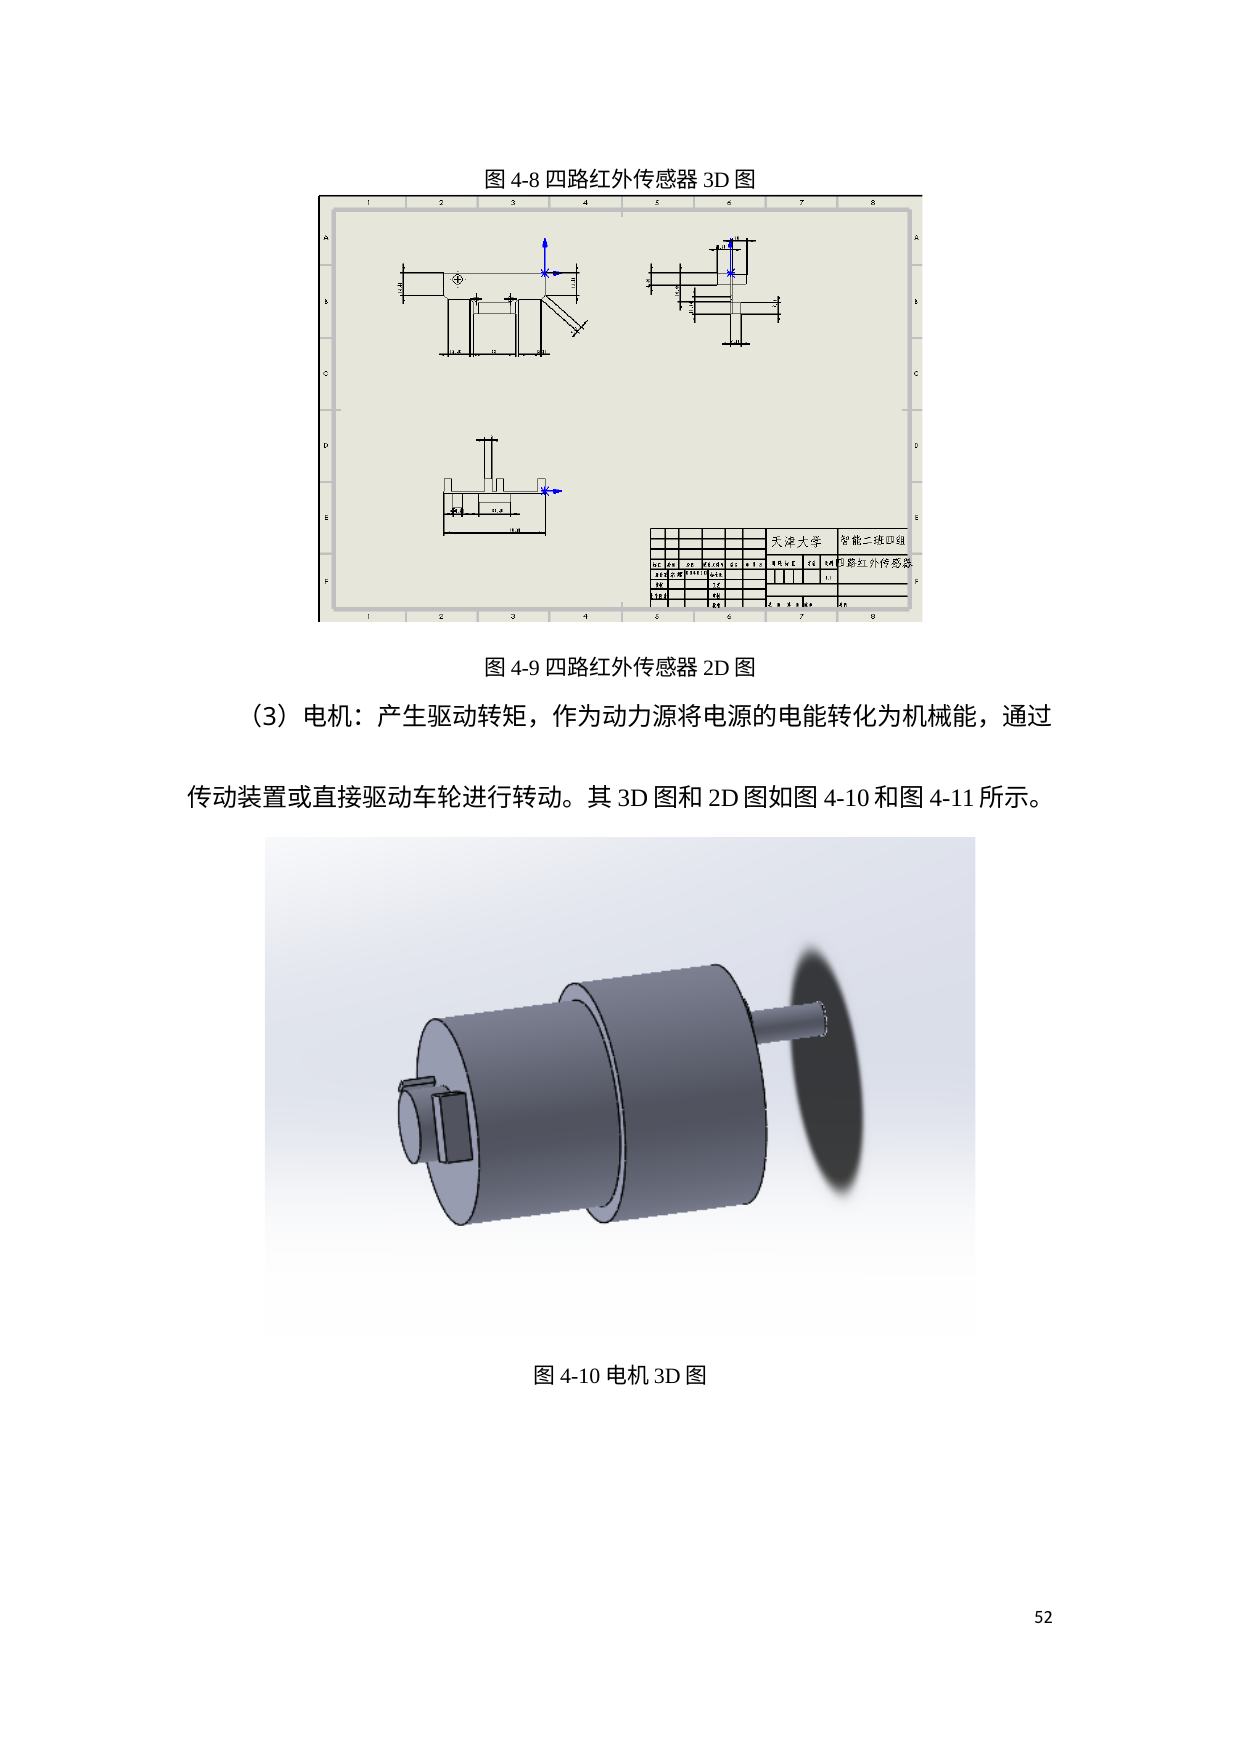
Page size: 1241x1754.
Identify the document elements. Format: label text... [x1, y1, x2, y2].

text 图4-9 四路红外传感器2D图 [187, 649, 1053, 682]
text 图4-8 四路红外传感器3D图 [187, 162, 1053, 194]
text 图4-10 电机3D图 [187, 1357, 1053, 1390]
picture [318, 194, 923, 622]
picture [264, 837, 976, 1335]
text （3）电机：产生驱动转矩，作为动力源将电源的电能转化为机械能，通过传动装置或直接驱动车轮进行转动。其3D图和2D图如图4-10和图4-11所示。 [187, 682, 1053, 828]
